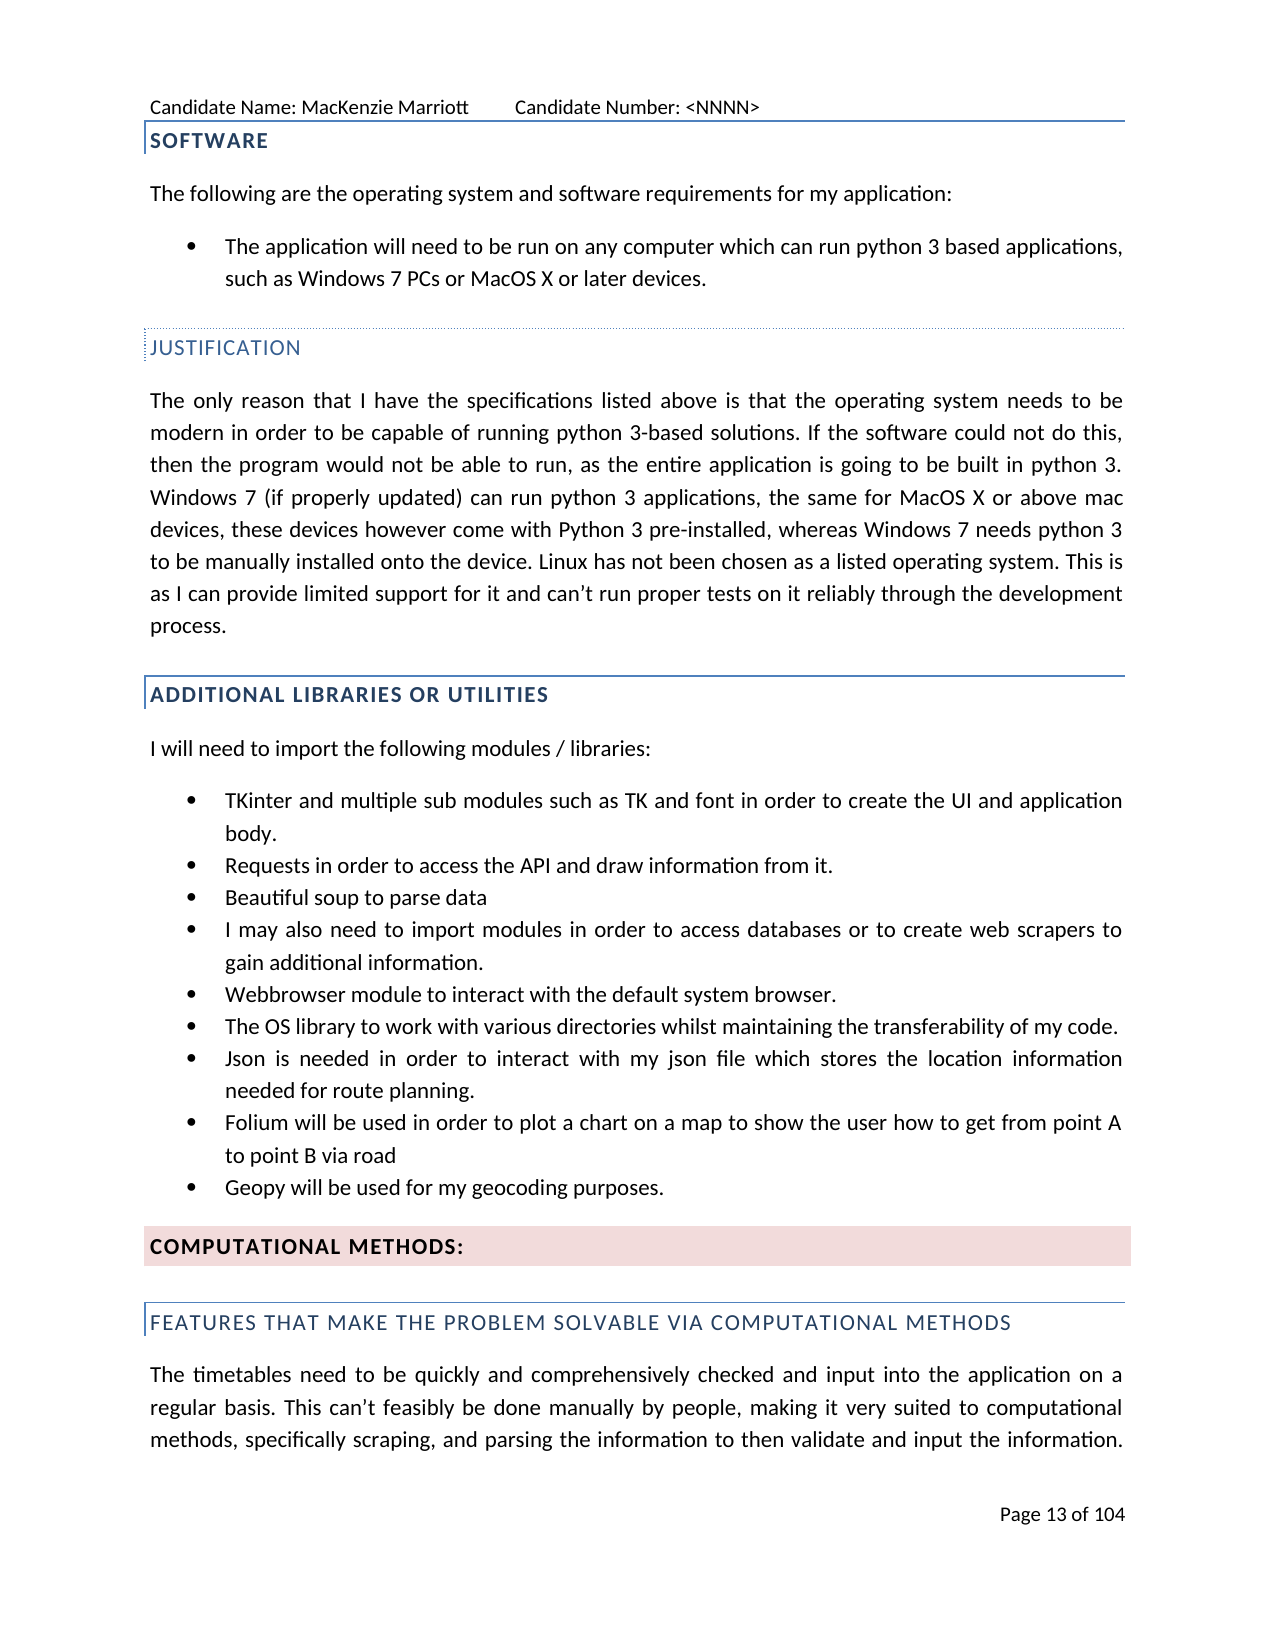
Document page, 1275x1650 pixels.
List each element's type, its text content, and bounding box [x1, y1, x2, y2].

subtitle additional libraries or utilities [146, 677, 1125, 709]
subtitle Justification [144, 327, 1125, 361]
list Webbrowser module to interact with the default system browser. [187, 980, 1125, 1008]
list Json is needed in order to interact with my json file which stores the location information needed for route planning. [187, 1044, 1125, 1104]
list Folium will be used in order to plot a chart on a map to show the user how to get from point A to point B via road [187, 1108, 1125, 1169]
list Requests in order to access the API and draw information from it. [187, 851, 1125, 879]
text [150, 1361, 1125, 1453]
list The application will need to be run on any computer which can run python 3 based applications, such as Windows 7 PCs or MacOS X or later devices. [187, 232, 1125, 292]
subtitle Software [146, 122, 1125, 154]
subtitle Features that make the problem solvable via computational methods [146, 1303, 1125, 1336]
list Beautiful soup to parse data [187, 883, 1125, 911]
list The OS library to work with various directories whilst maintaining the transferability of my code. [187, 1012, 1125, 1040]
subtitle Computational methods: [150, 1232, 1125, 1260]
text I will need to import the following modules / libraries: [150, 734, 1125, 762]
text The only reason that I have the specifications listed above is that the operating system needs to be modern in order to be capable of running python 3-based solutions. If the software could not do this, then the program would not be able to run, as the entire application is going to be built in python 3. Windows 7 (if properly updated) can run python 3 applications, the same for MacOS X or above mac devices, these devices however come with Python 3 pre-installed, whereas Windows 7 needs python 3 to be manually installed onto the device. Linux has not been chosen as a listed operating system. This is as I can provide limited support for it and can’t run proper tests on it reliably through the development process. [150, 386, 1125, 639]
list TKinter and multiple sub modules such as TK and font in order to create the UI and application body. [187, 787, 1125, 847]
text The following are the operating system and software requirements for my application: [150, 179, 1125, 207]
list Geopy will be used for my geocoding purposes. [187, 1173, 1125, 1201]
list I may also need to import modules in order to access databases or to create web scrapers to gain additional information. [187, 915, 1125, 976]
